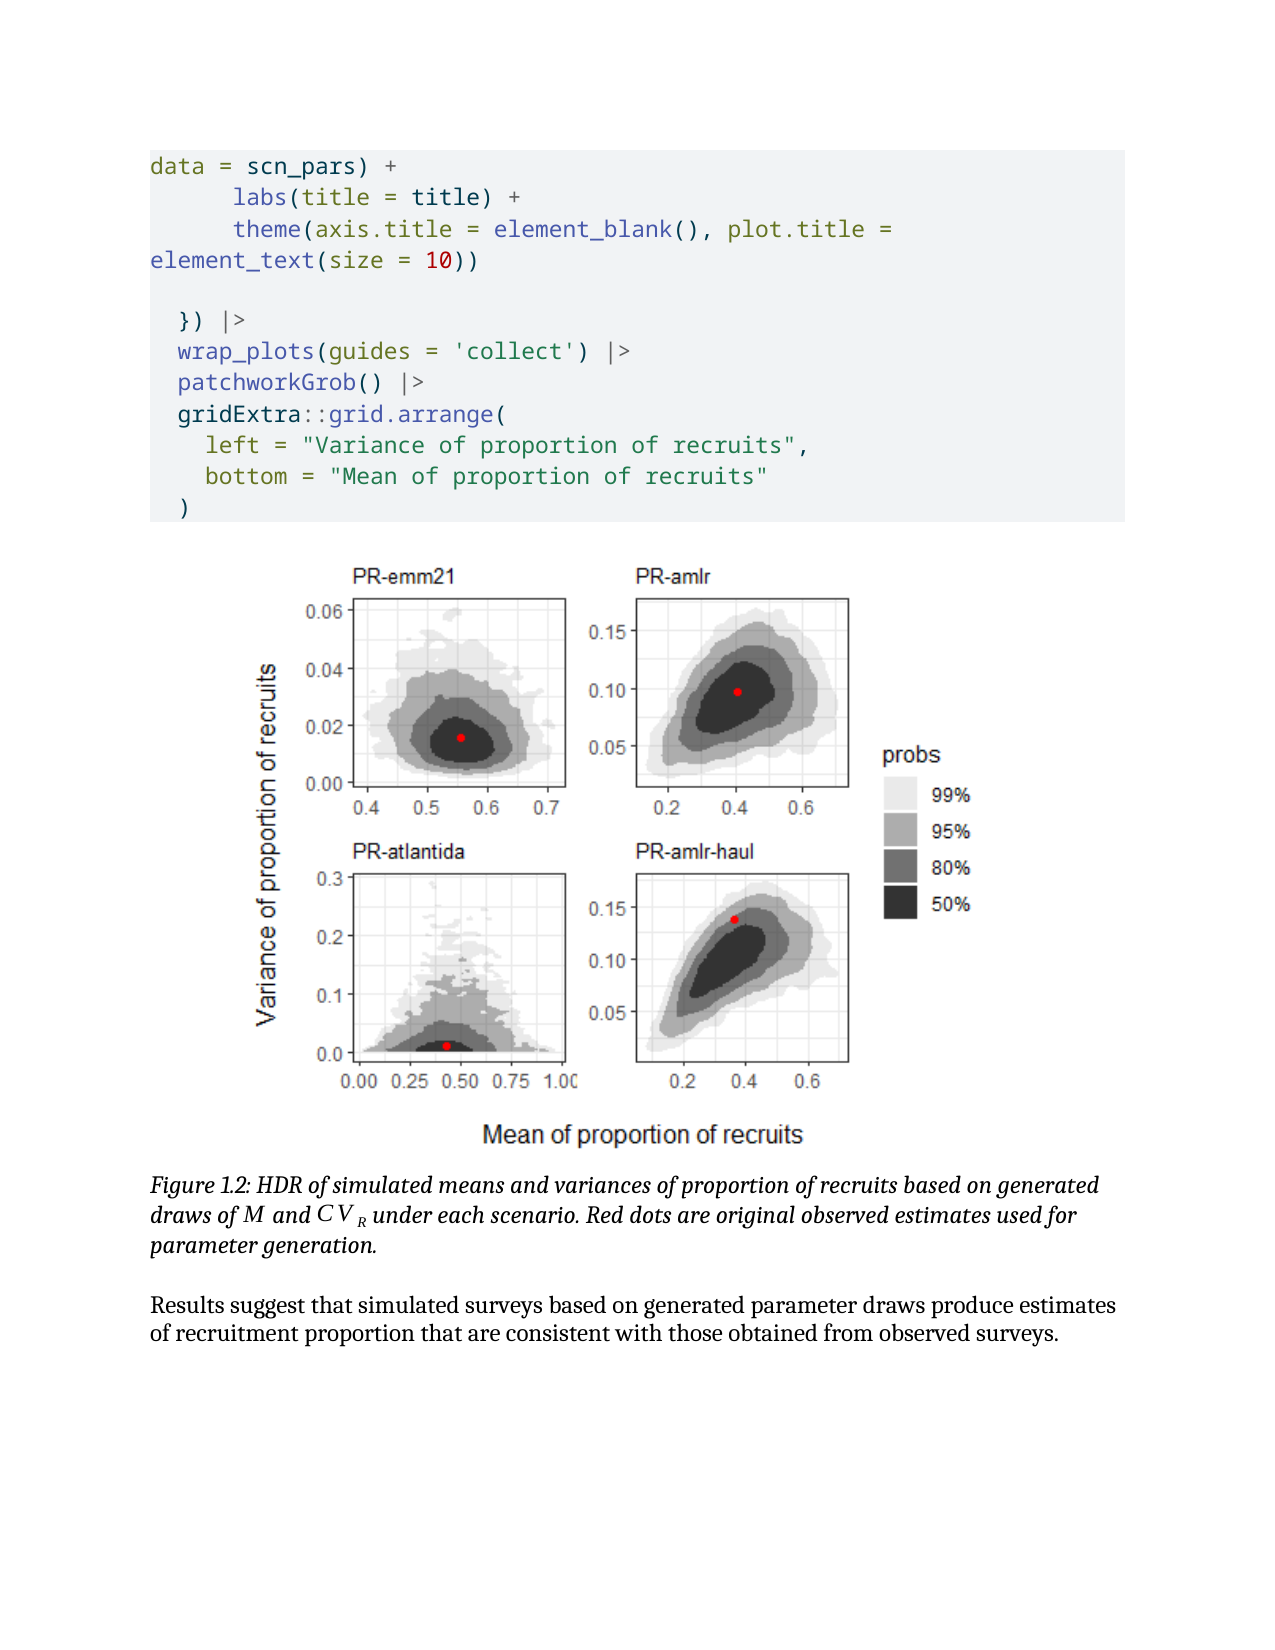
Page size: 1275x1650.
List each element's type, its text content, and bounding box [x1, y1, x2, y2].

text Results suggest that simulated surveys based on generated parameter draws produce estimates of recruitment proportion that are consistent with those obtained from observed surveys. [150, 1291, 1125, 1348]
picture [247, 543, 1006, 1150]
table_header Figure 1.2: HDR of simulated means and variances of proportion of recruits based on generated draws of and under each scenario. Red dots are original observed estimates used for parameter generation. [139, 543, 1114, 1272]
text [150, 150, 1125, 522]
